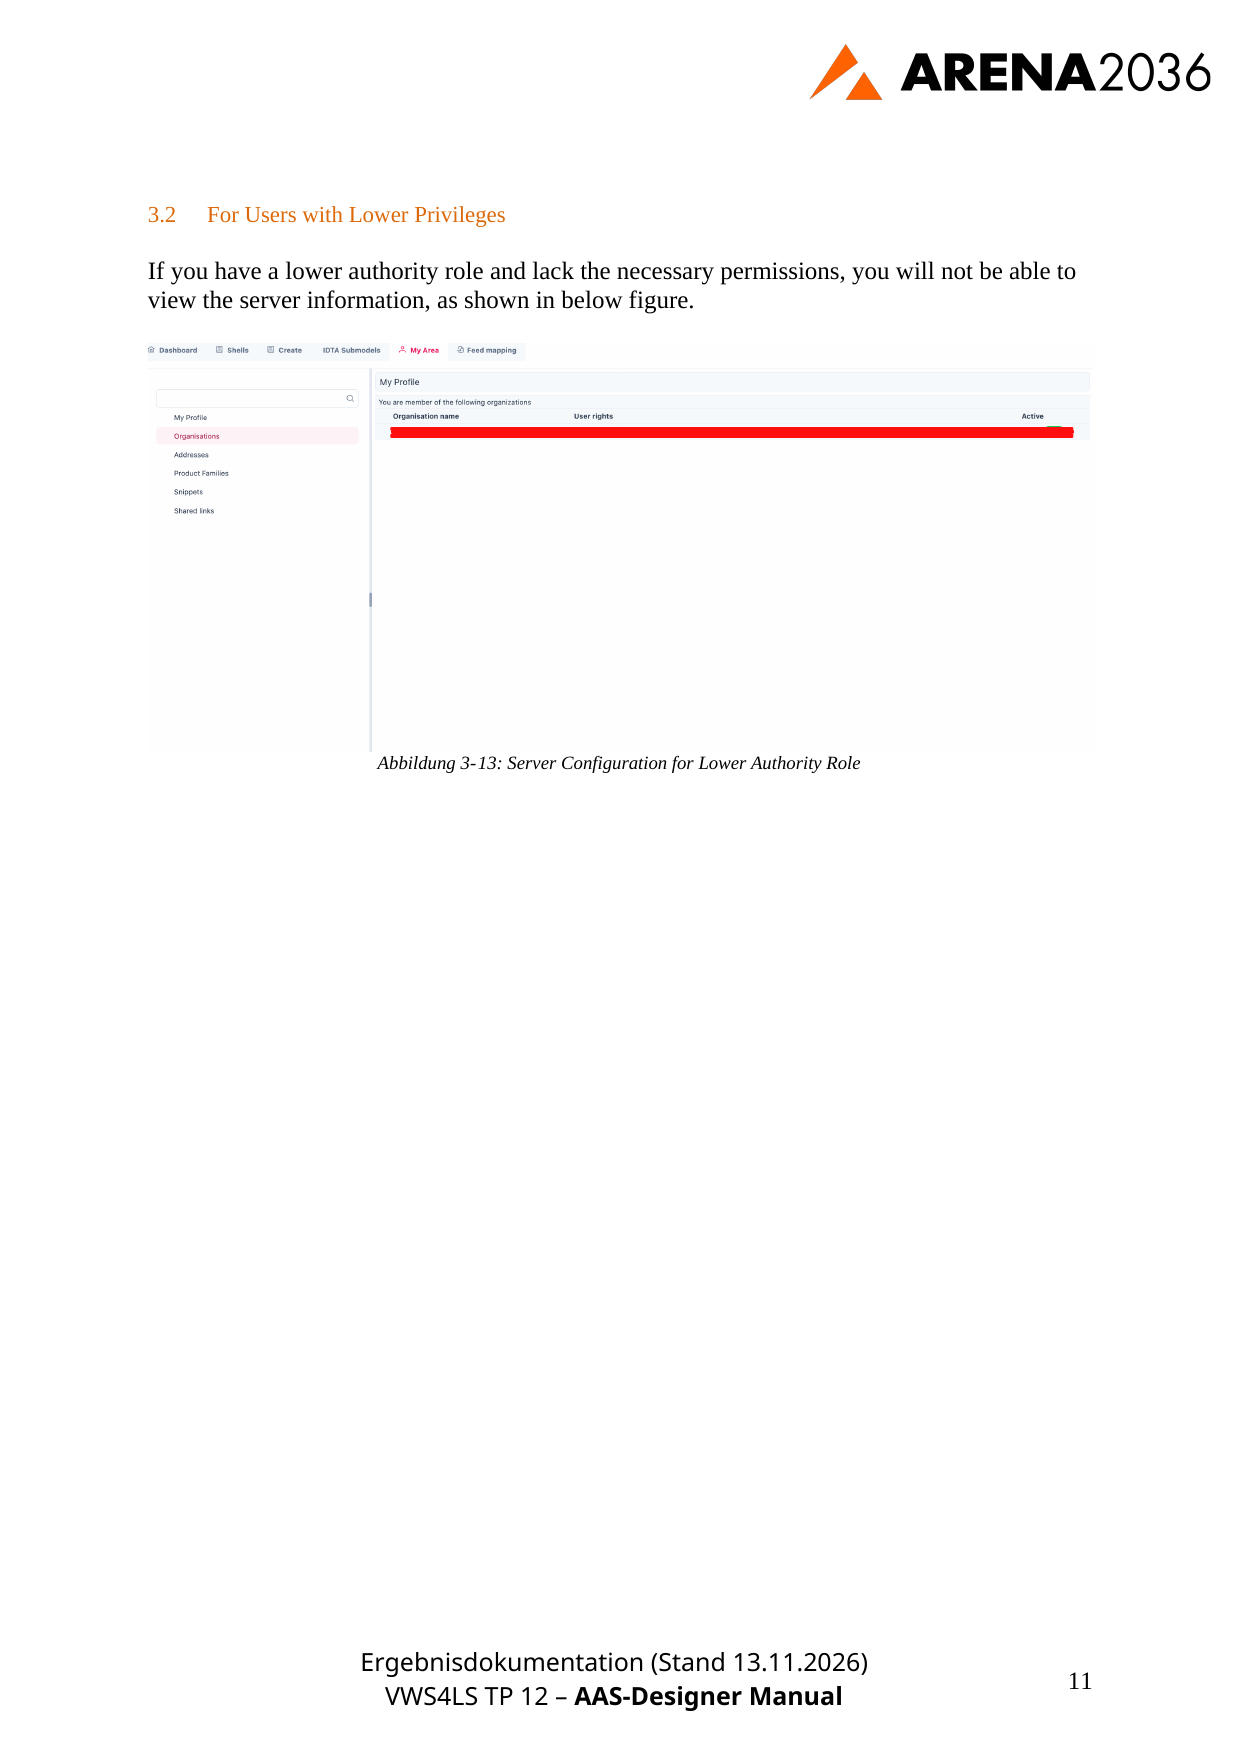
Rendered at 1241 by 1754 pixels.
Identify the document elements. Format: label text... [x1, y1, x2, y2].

text If you have a lower authority role and lack the necessary permissions, you will not be able to view the server information, as shown in below figure. [148, 256, 1092, 314]
picture [809, 44, 1211, 100]
picture [147, 343, 1093, 752]
subtitle For Users with Lower Privileges [148, 201, 1092, 227]
